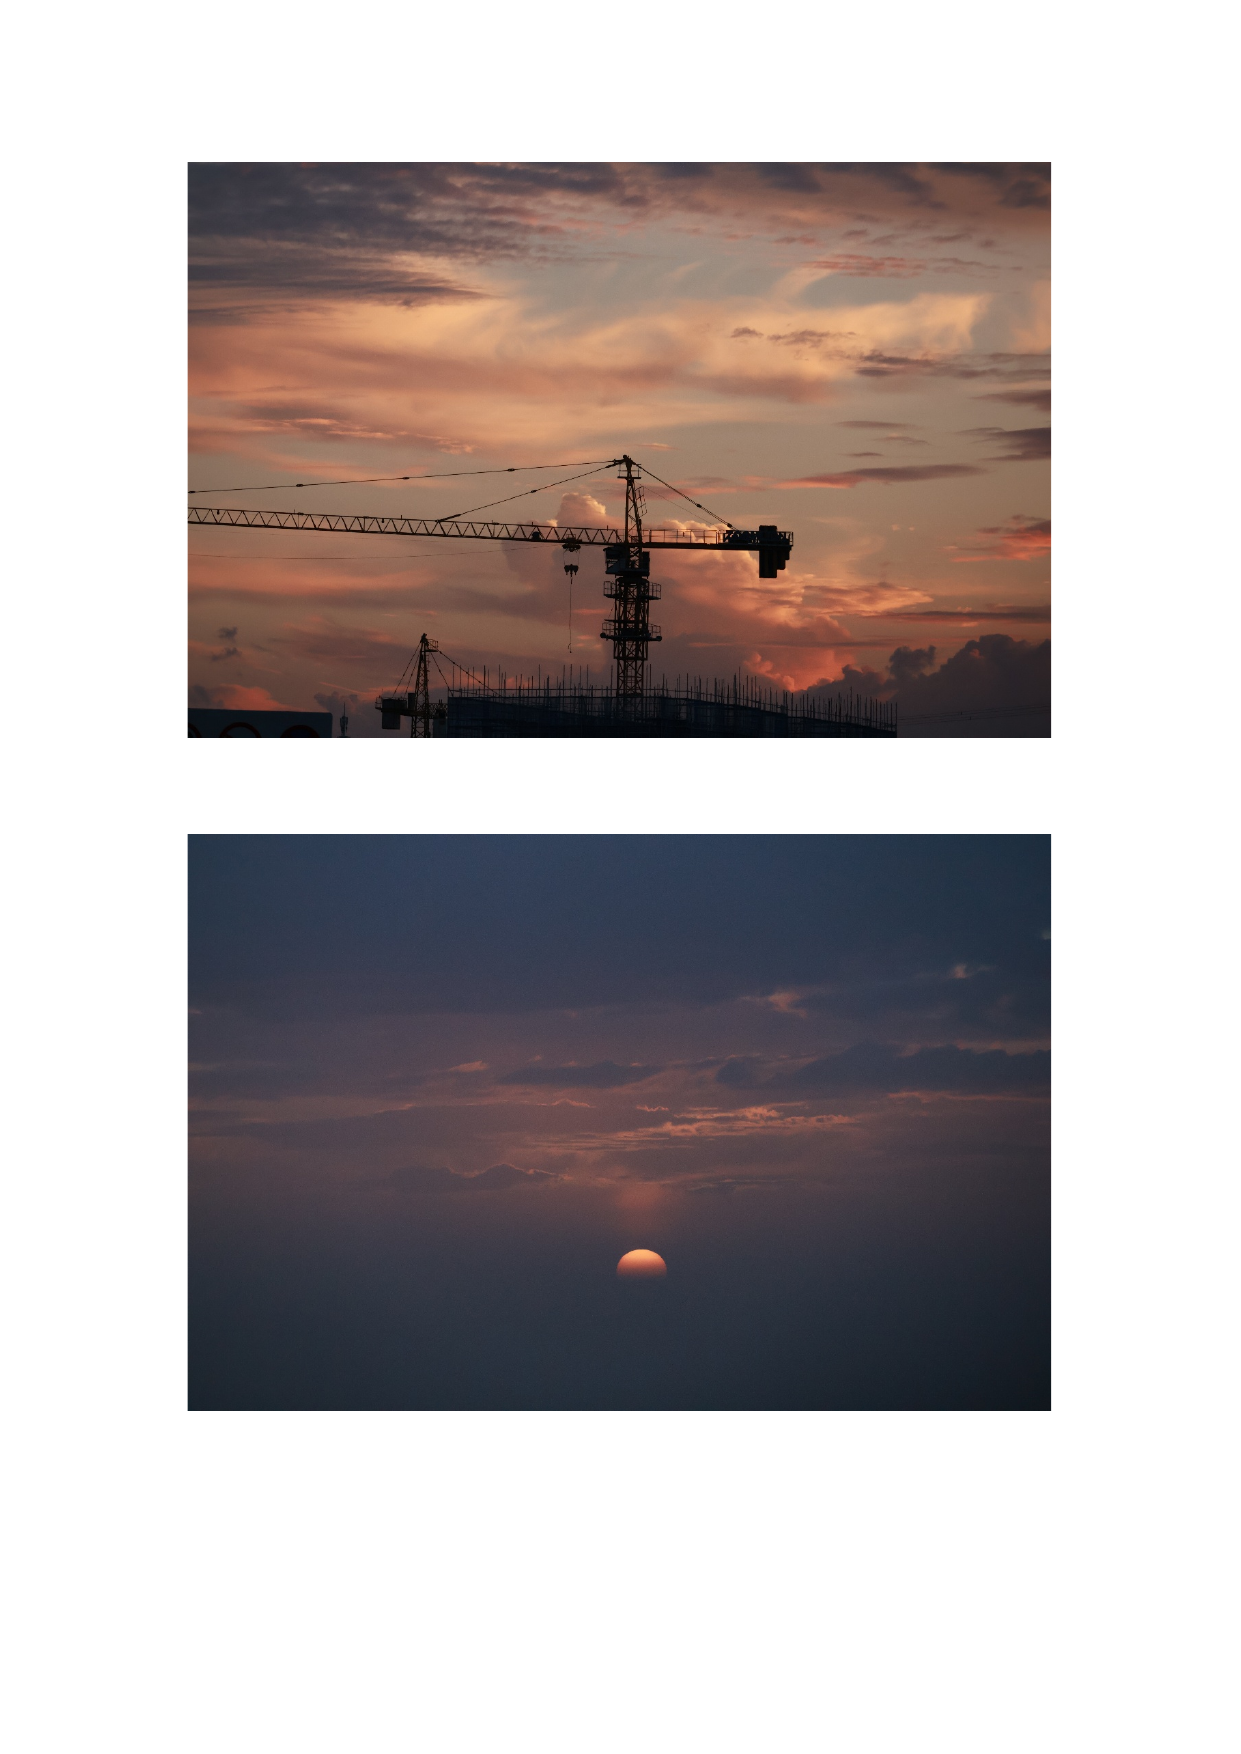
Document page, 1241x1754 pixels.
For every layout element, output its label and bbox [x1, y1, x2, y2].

picture [187, 834, 1052, 1411]
picture [187, 162, 1052, 738]
